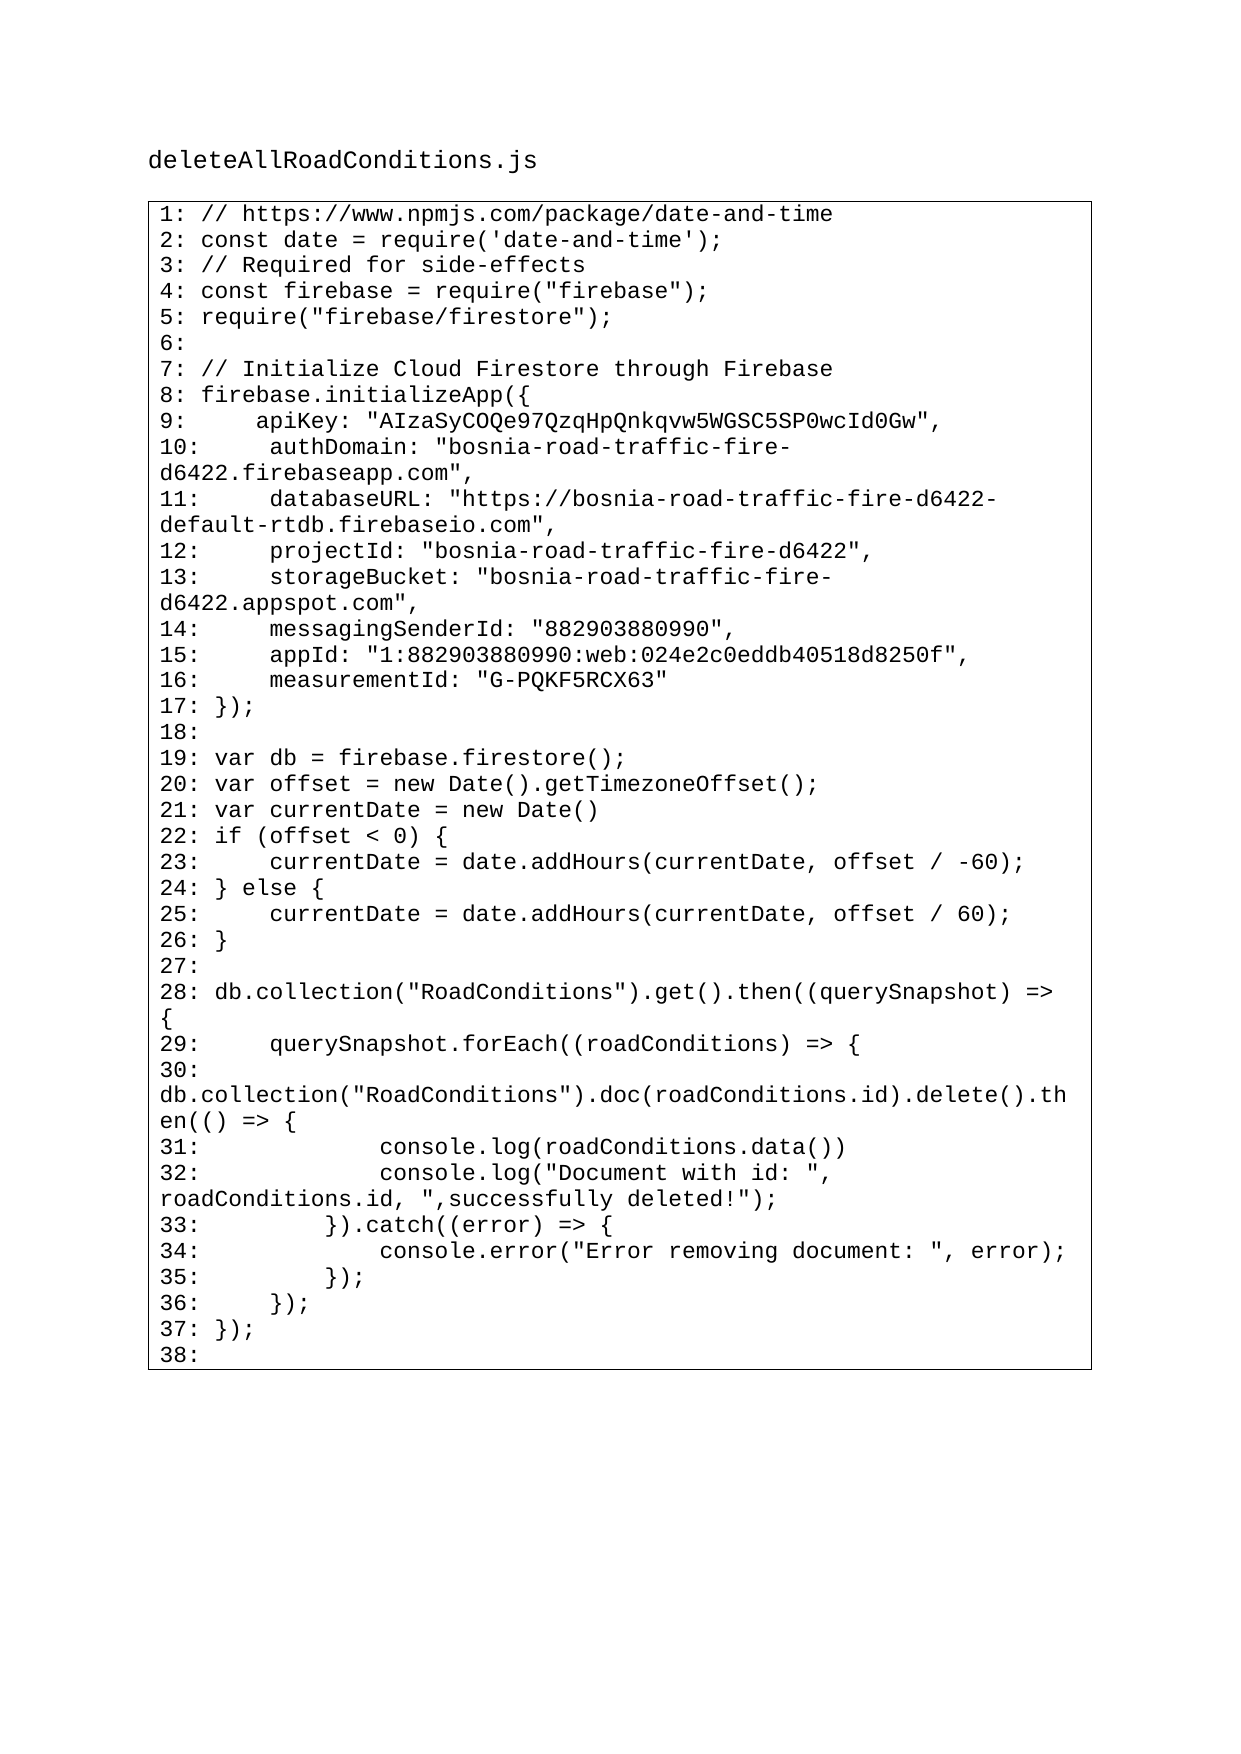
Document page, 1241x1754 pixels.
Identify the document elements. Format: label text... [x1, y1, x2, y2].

text deleteAllRoadConditions.js [148, 148, 1093, 176]
table_header 1: // https://www.npmjs.com/package/date-and-time 2: const date = require('date-and-time'); 3: // Required for side-effects 4: const firebase = require("firebase"); 5: require("firebase/firestore"); 6: 7: // Initialize Cloud Firestore through Firebase 8: firebase.initializeApp({ 9: apiKey: "AIzaSyCOQe97QzqHpQnkqvw5WGSC5SP0wcId0Gw", 10: authDomain: "bosnia-road-traffic-fire-d6422.firebaseapp.com", 11: databaseURL: "https://bosnia-road-traffic-fire-d6422-default-rtdb.firebaseio.com", 12: projectId: "bosnia-road-traffic-fire-d6422", 13: storageBucket: "bosnia-road-traffic-fire-d6422.appspot.com", 14: messagingSenderId: "882903880990", 15: appId: "1:882903880990:web:024e2c0eddb40518d8250f", 16: measurementId: "G-PQKF5RCX63" 17: }); 18: 19: var db = firebase.firestore(); 20: var offset = new Date().getTimezoneOffset(); 21: var currentDate = new Date() 22: if (offset < 0) { 23: currentDate = date.addHours(currentDate, offset / -60); 24: } else { 25: currentDate = date.addHours(currentDate, offset / 60); 26: } 27: 28: db.collection("RoadConditions").get().then((querySnapshot) => { 29: querySnapshot.forEach((roadConditions) => { 30: db.collection("RoadConditions").doc(roadConditions.id).delete().then(() => { 31: console.log(roadConditions.data()) 32: console.log("Document with id: ", roadConditions.id, ",successfully deleted!"); 33: }).catch((error) => { 34: console.error("Error removing document: ", error); 35: }); 36: }); 37: }); 38: [149, 202, 1091, 1369]
